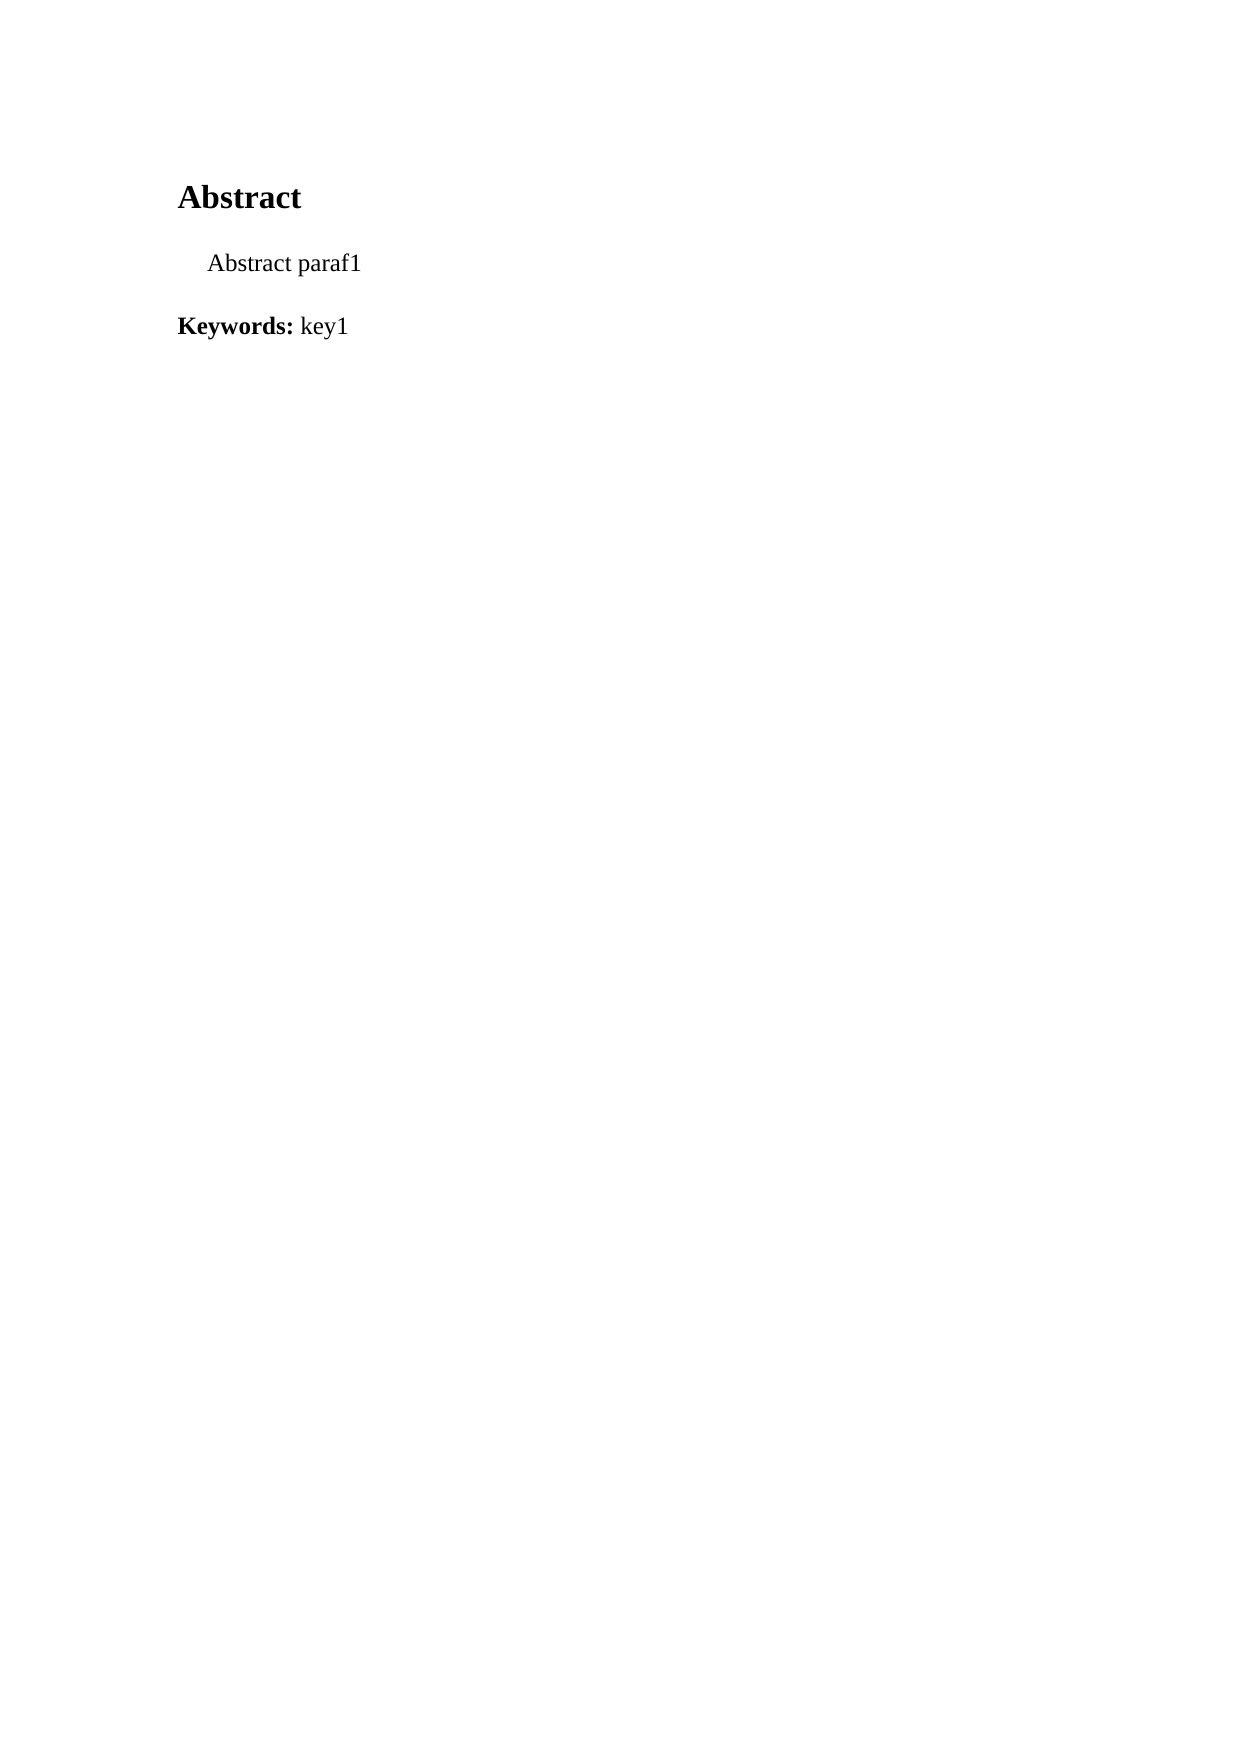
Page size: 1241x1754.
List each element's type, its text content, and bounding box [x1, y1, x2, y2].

text Abstract [177, 177, 1004, 216]
text Abstract paraf1 [177, 248, 1004, 276]
text Keywords: key1 [177, 311, 1004, 340]
